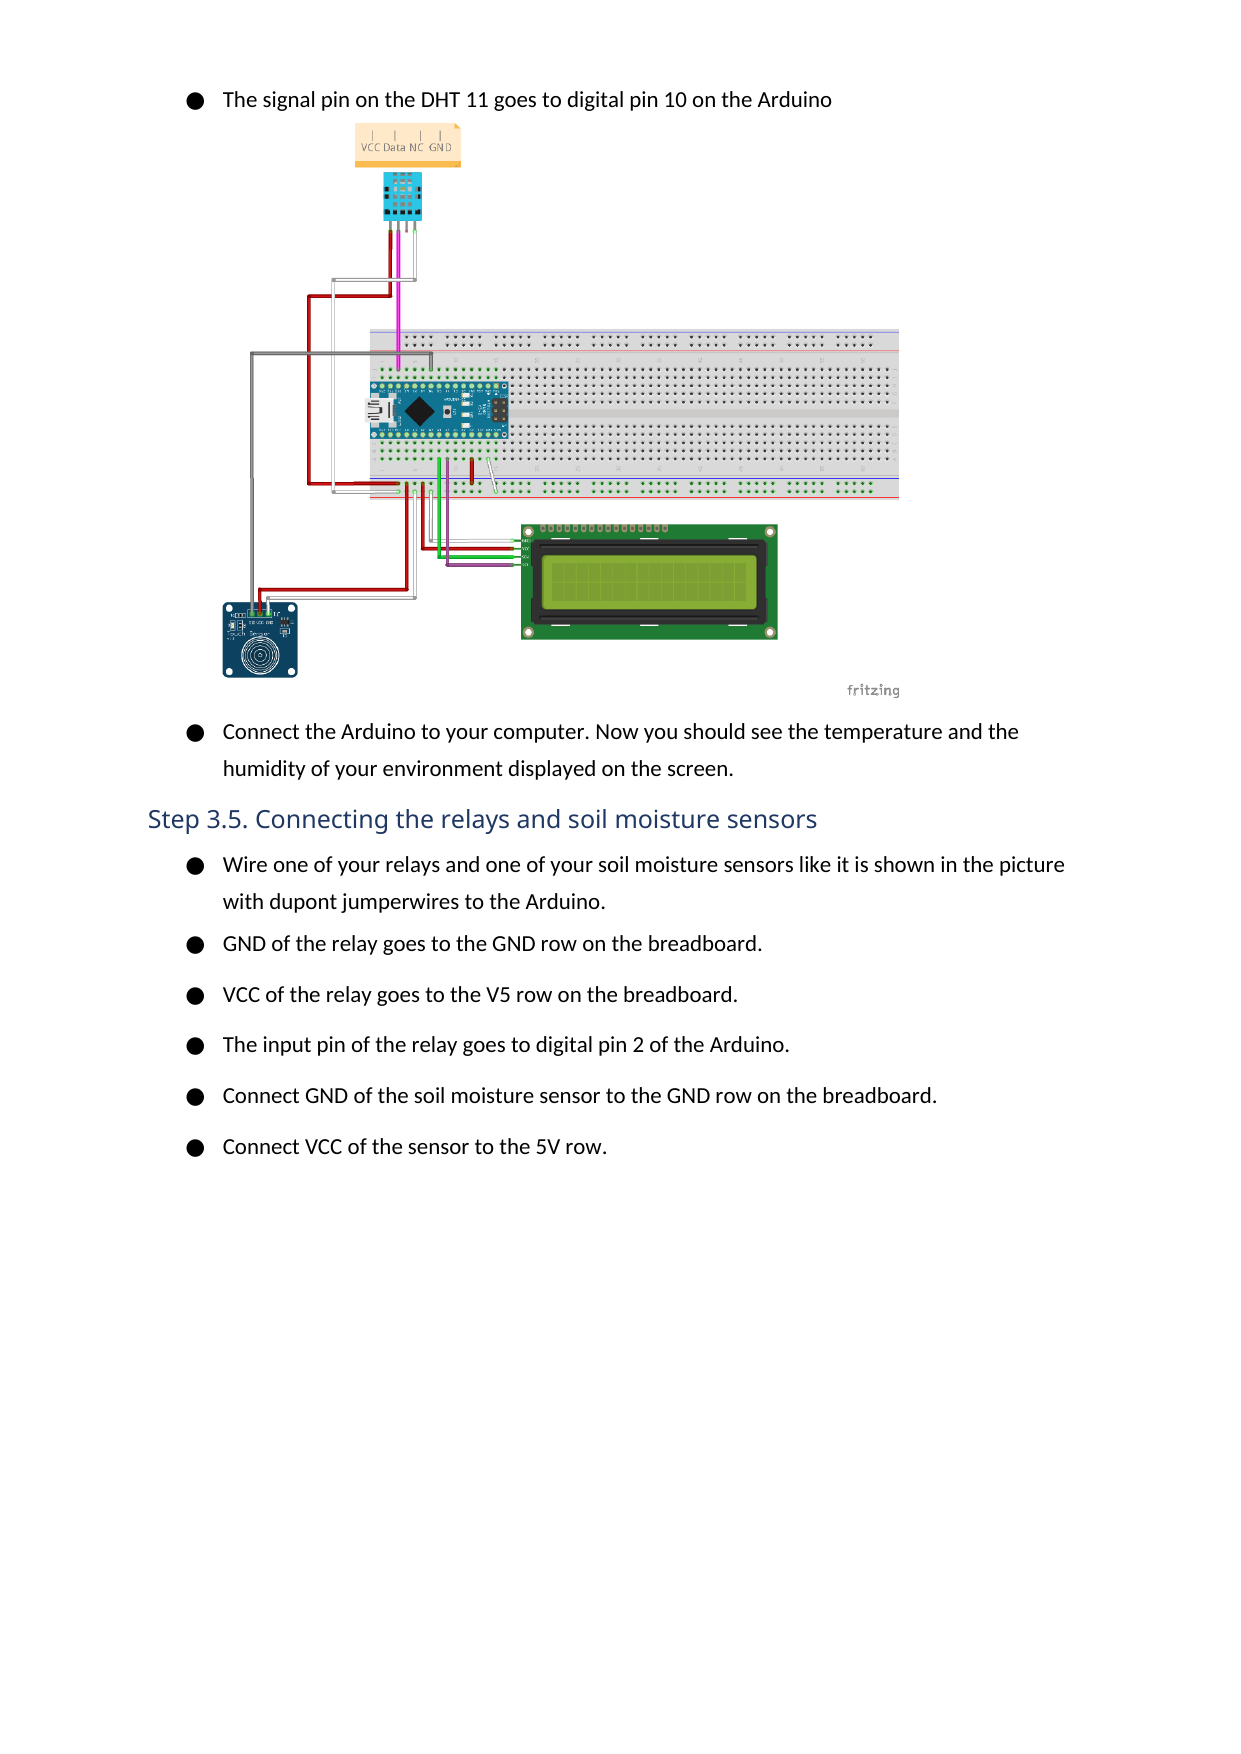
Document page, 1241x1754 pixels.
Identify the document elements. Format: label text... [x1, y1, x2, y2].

subtitle Step 3.5. Connecting the relays and soil moisture sensors [148, 801, 1093, 835]
list GND of the relay goes to the GND row on the breadboard. [185, 917, 1093, 964]
list Connect VCC of the sensor to the 5V row. [185, 1120, 1093, 1167]
list The input pin of the relay goes to digital pin 2 of the Arduino. [185, 1019, 1093, 1066]
list VCC of the relay goes to the V5 row on the breadboard. [185, 968, 1093, 1015]
list Connect the Arduino to your computer. Now you should see the temperature and the humidity of your environment displayed on the screen. [185, 705, 1093, 782]
picture [222, 123, 899, 698]
list Wire one of your relays and one of your soil moisture sensors like it is shown in the picture with dupont jumperwires to the Arduino. [185, 838, 1093, 915]
list Connect GND of the soil moisture sensor to the GND row on the breadboard. [185, 1070, 1093, 1117]
